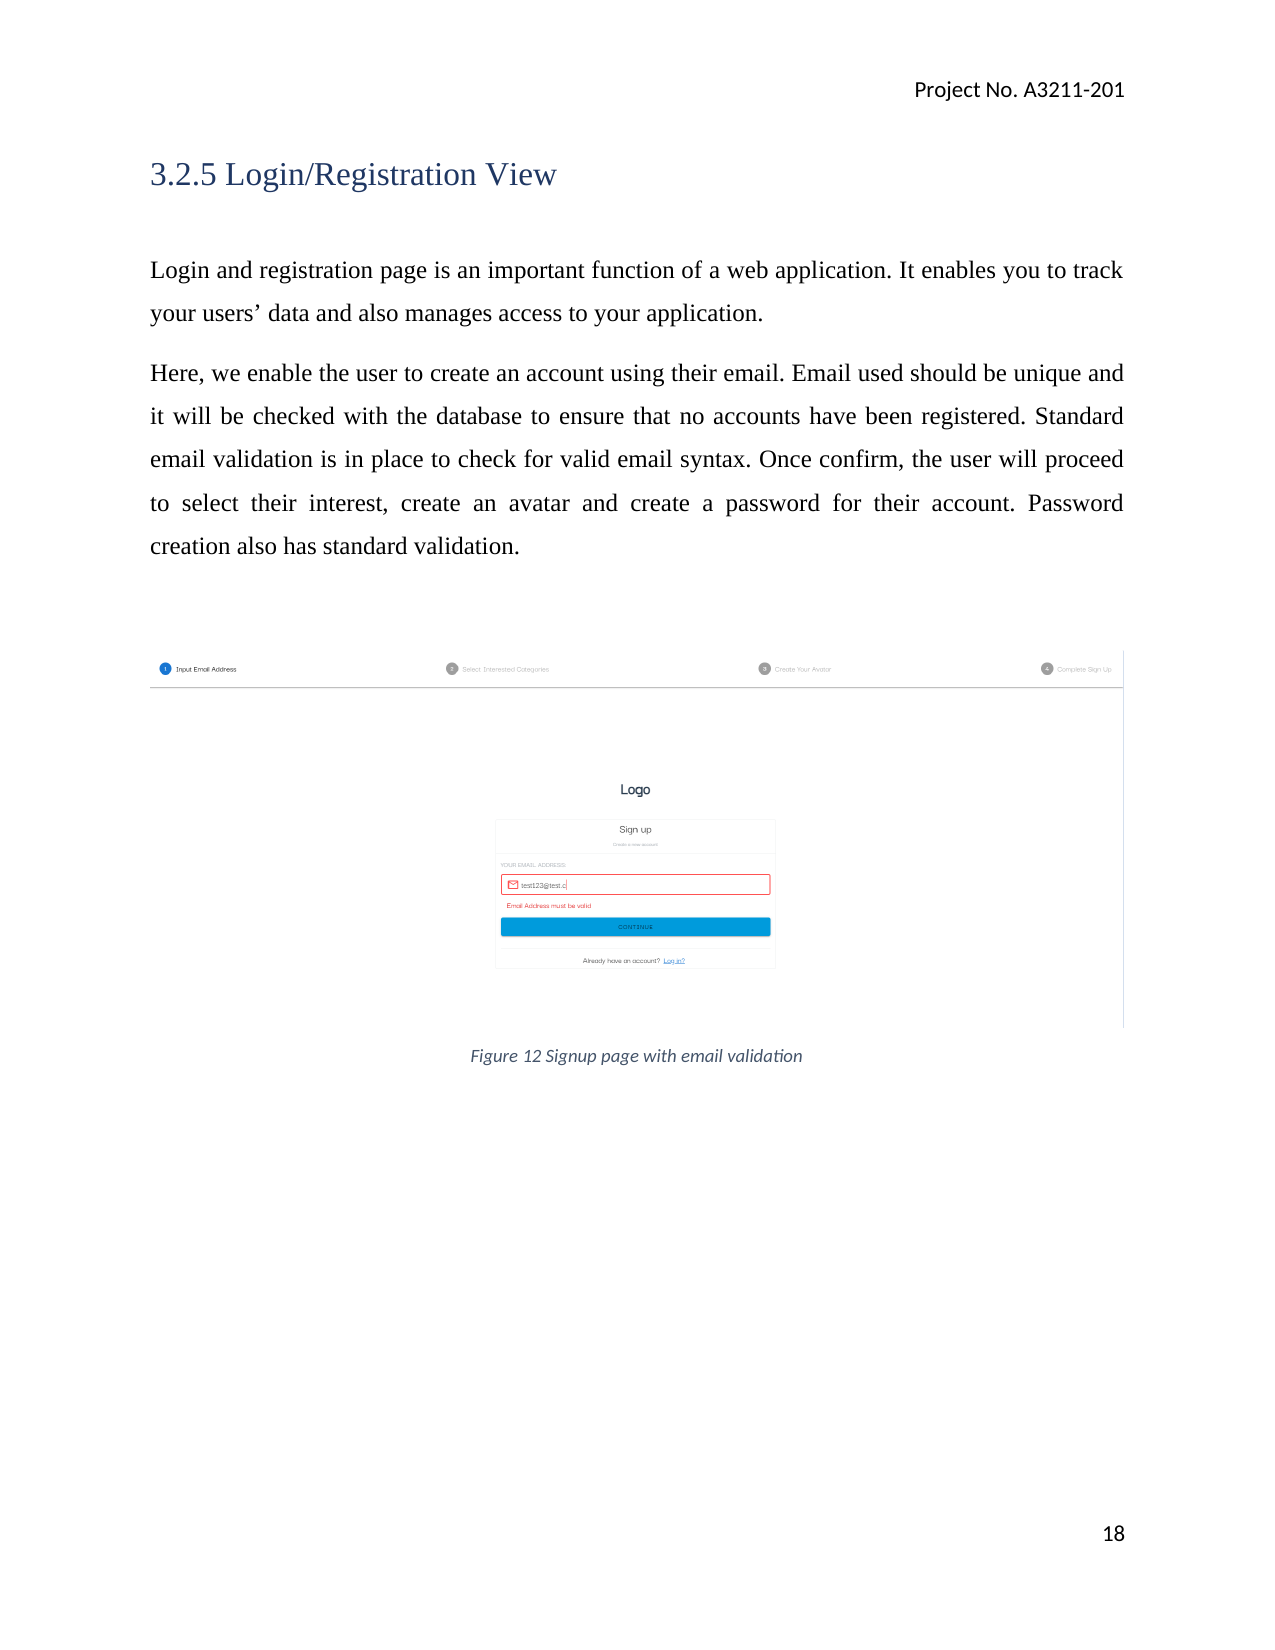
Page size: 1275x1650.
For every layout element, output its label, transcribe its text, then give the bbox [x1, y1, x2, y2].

picture [150, 650, 1124, 1028]
text Here, we enable the user to create an account using their email. Email used should be unique and it will be checked with the database to ensure that no accounts have been registered. Standard email validation is in place to check for valid email syntax. Once confirm, the user will proceed to select their interest, create an avatar and create a password for their account. Password creation also has standard validation. [150, 358, 1125, 559]
text Login and registration page is an important function of a web application. It enables you to track your users’ data and also manages access to your application. [150, 255, 1125, 327]
subtitle 3.2.5 Login/Registration View [150, 154, 1125, 192]
